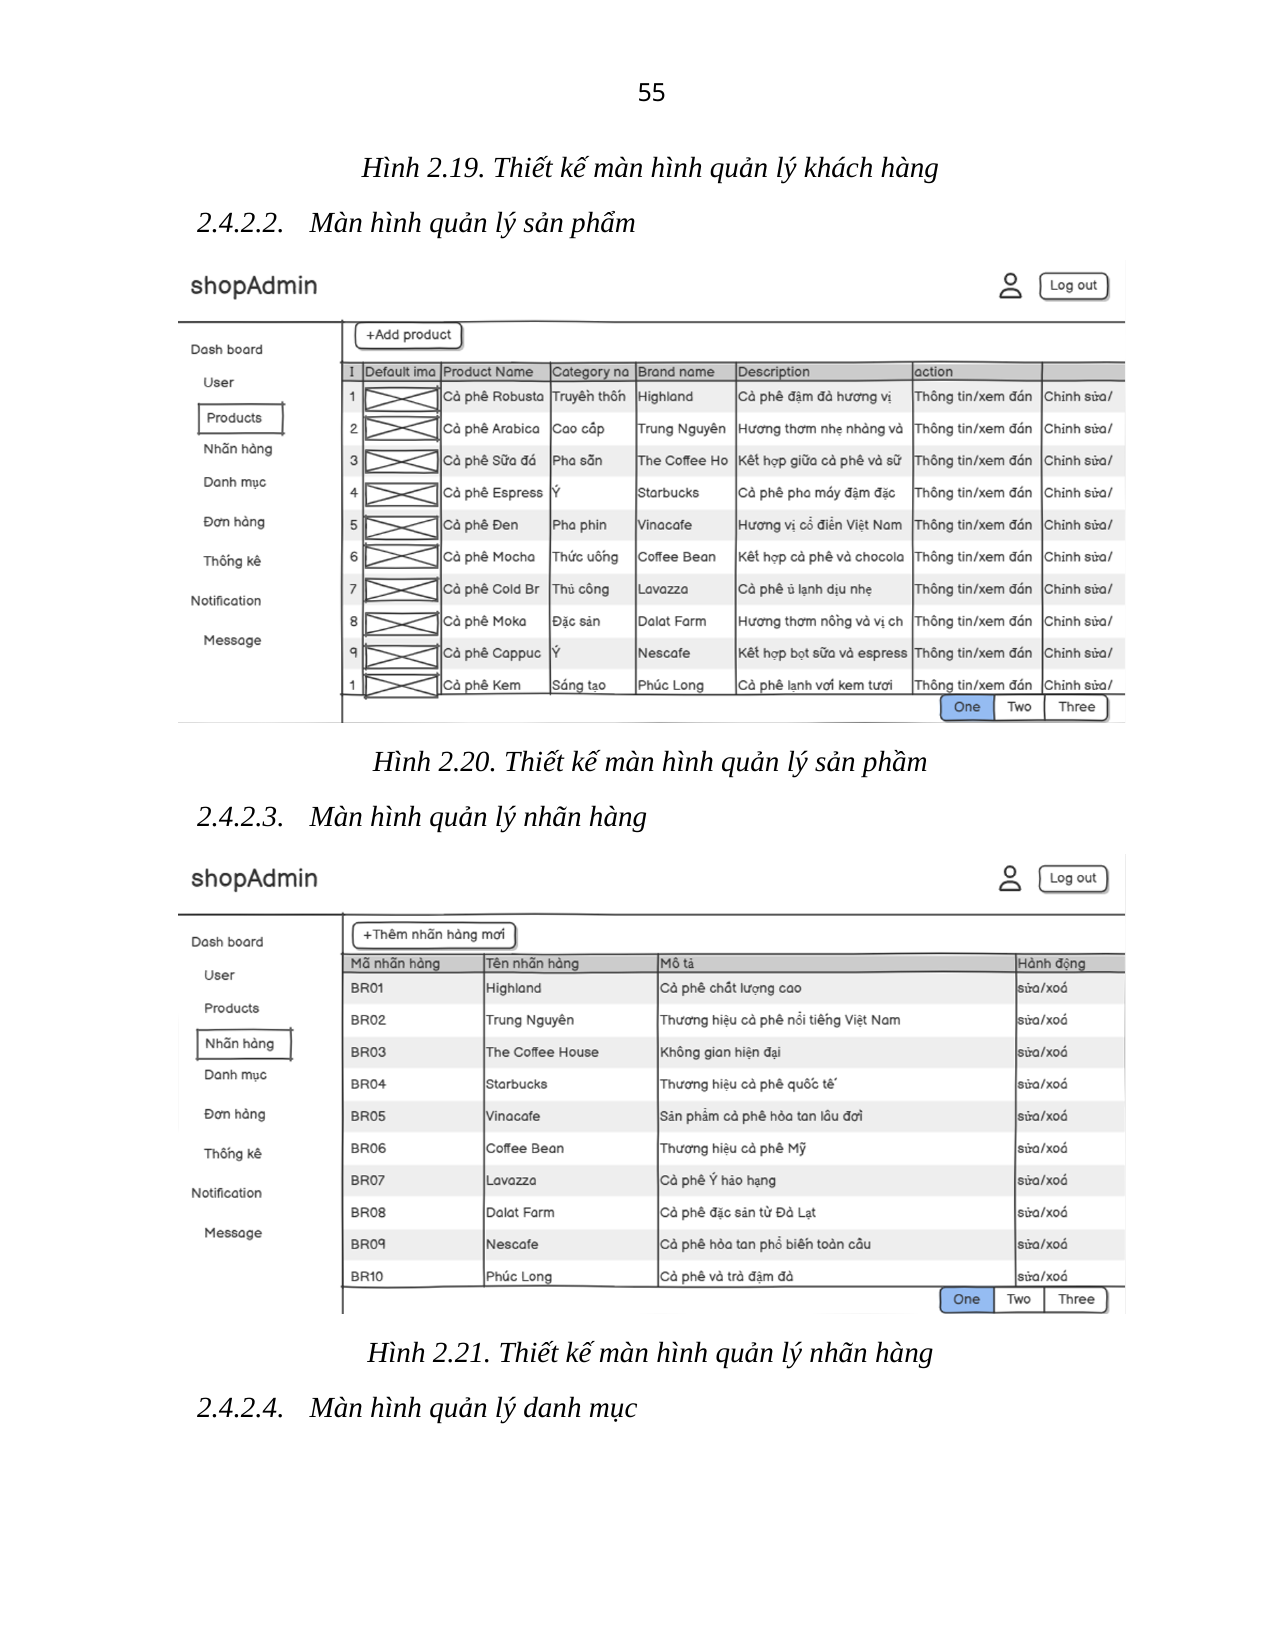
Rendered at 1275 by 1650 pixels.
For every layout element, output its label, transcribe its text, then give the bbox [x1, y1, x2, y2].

text Hình 2.19. Thiết kế màn hình quản lý khách hàng [178, 150, 1125, 183]
list Màn hình quản lý danh mục [197, 1391, 1125, 1424]
picture [178, 854, 1125, 1314]
text Hình 2.20. Thiết kế màn hình quản lý sản phầm [178, 744, 1125, 778]
list Màn hình quản lý sản phẩm [197, 205, 1125, 239]
list Màn hình quản lý nhãn hàng [197, 799, 1125, 833]
text Hình 2.21. Thiết kế màn hình quản lý nhãn hàng [178, 1335, 1125, 1369]
picture [178, 260, 1125, 723]
